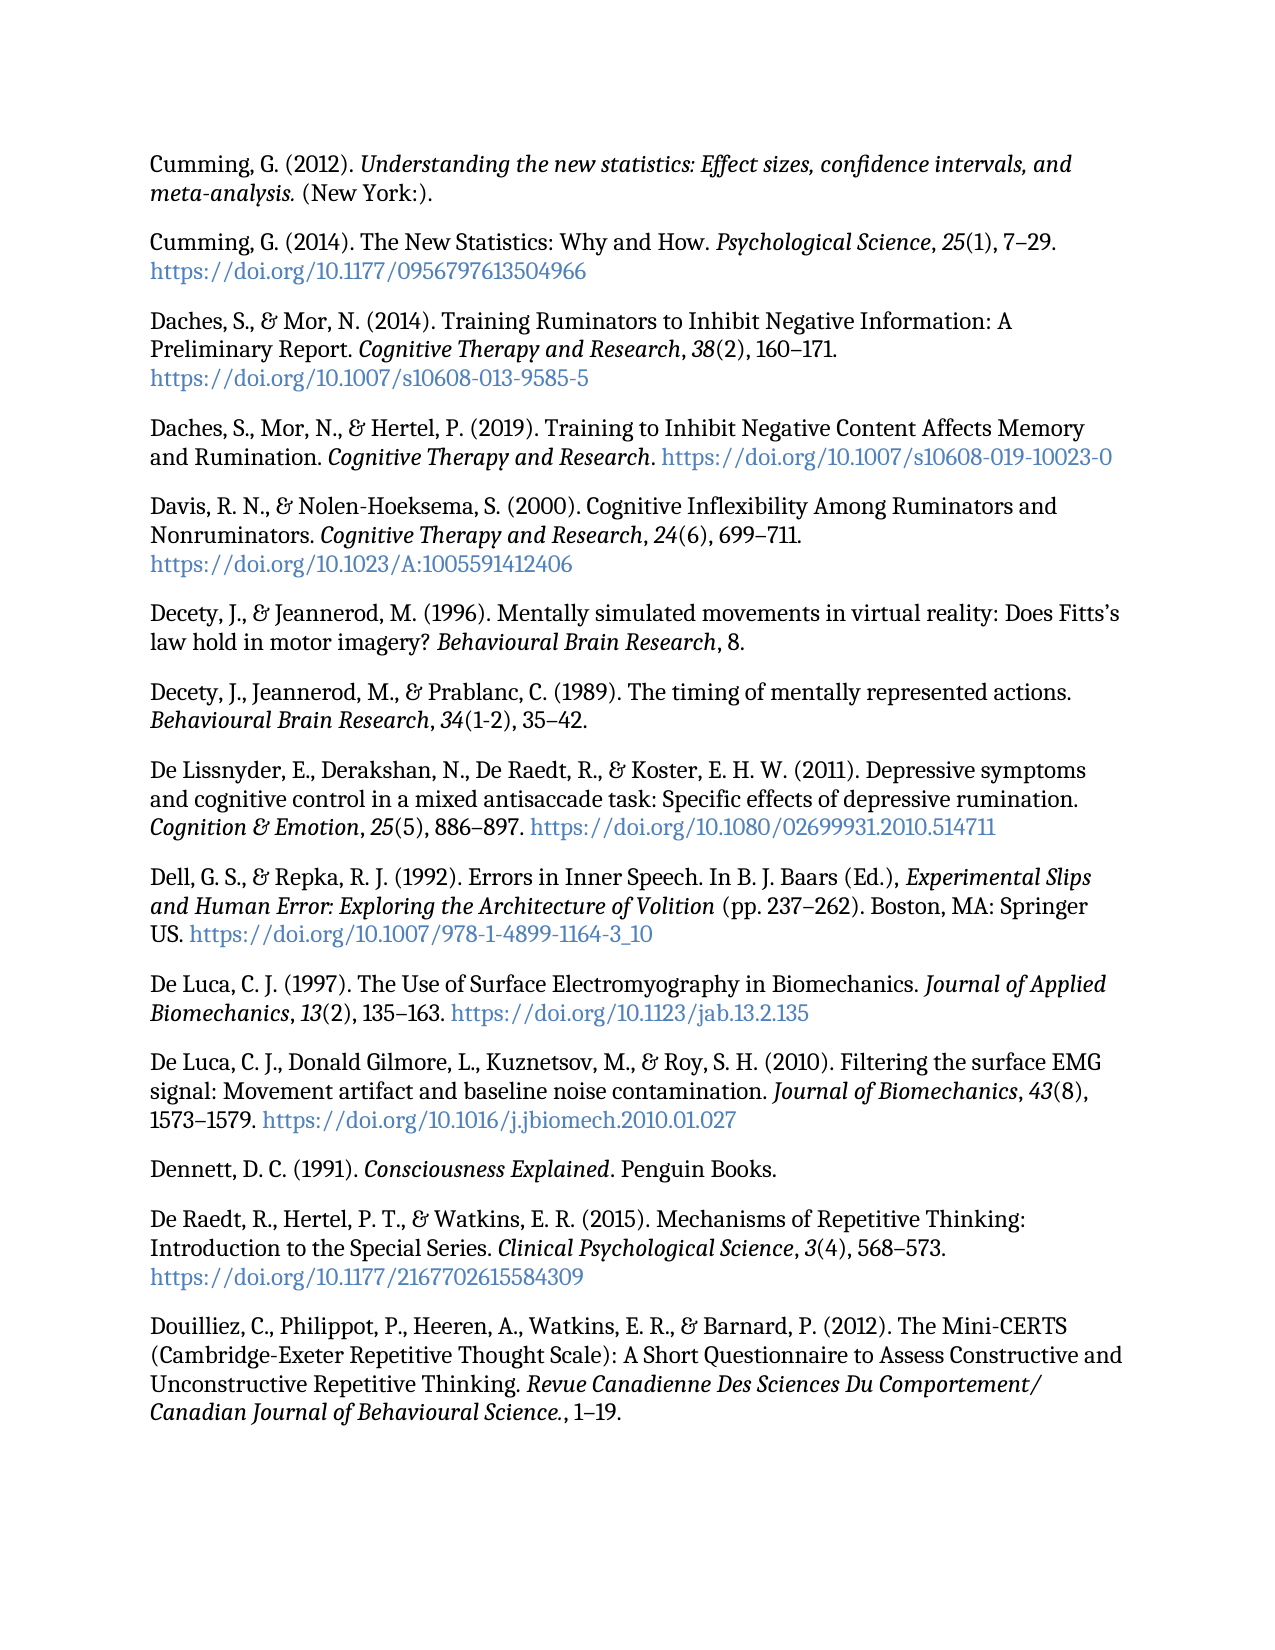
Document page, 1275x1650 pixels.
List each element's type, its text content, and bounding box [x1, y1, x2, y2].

text De Luca, C. J., Donald Gilmore, L., Kuznetsov, M., & Roy, S. H. (2010). Filtering the surface EMG signal: Movement artifact and baseline noise contamination. Journal of Biomechanics, 43(8), 1573–1579. https://doi.org/10.1016/j.jbiomech.2010.01.027 [150, 1048, 1125, 1134]
text Cumming, G. (2012). Understanding the new statistics: Effect sizes, confidence intervals, and meta-analysis. (New York:). [150, 150, 1125, 207]
text Dennett, D. C. (1991). Consciousness Explained. Penguin Books. [150, 1155, 1125, 1184]
text Decety, J., Jeannerod, M., & Prablanc, C. (1989). The timing of mentally represented actions. Behavioural Brain Research, 34(1-2), 35–42. [150, 677, 1125, 735]
text Decety, J., & Jeannerod, M. (1996). Mentally simulated movements in virtual reality: Does Fitts’s law hold in motor imagery? Behavioural Brain Research, 8. [150, 599, 1125, 657]
text Daches, S., Mor, N., & Hertel, P. (2019). Training to Inhibit Negative Content Affects Memory and Rumination. Cognitive Therapy and Research. https://doi.org/10.1007/s10608-019-10023-0 [150, 414, 1125, 471]
text Davis, R. N., & Nolen-Hoeksema, S. (2000). Cognitive Inflexibility Among Ruminators and Nonruminators. Cognitive Therapy and Research, 24(6), 699–711. https://doi.org/10.1023/A:1005591412406 [150, 492, 1125, 578]
text De Lissnyder, E., Derakshan, N., De Raedt, R., & Koster, E. H. W. (2011). Depressive symptoms and cognitive control in a mixed antisaccade task: Specific effects of depressive rumination. Cognition & Emotion, 25(5), 886–897. https://doi.org/10.1080/02699931.2010.514711 [150, 756, 1125, 842]
text Douilliez, C., Philippot, P., Heeren, A., Watkins, E. R., & Barnard, P. (2012). The Mini-CERTS (Cambridge-Exeter Repetitive Thought Scale): A Short Questionnaire to Assess Constructive and Unconstructive Repetitive Thinking. Revue Canadienne Des Sciences Du Comportement/ Canadian Journal of Behavioural Science., 1–19. [150, 1312, 1125, 1427]
text De Raedt, R., Hertel, P. T., & Watkins, E. R. (2015). Mechanisms of Repetitive Thinking: Introduction to the Special Series. Clinical Psychological Science, 3(4), 568–573. https://doi.org/10.1177/2167702615584309 [150, 1205, 1125, 1291]
text Cumming, G. (2014). The New Statistics: Why and How. Psychological Science, 25(1), 7–29. https://doi.org/10.1177/0956797613504966 [150, 228, 1125, 286]
text Daches, S., & Mor, N. (2014). Training Ruminators to Inhibit Negative Information: A Preliminary Report. Cognitive Therapy and Research, 38(2), 160–171. https://doi.org/10.1007/s10608-013-9585-5 [150, 307, 1125, 393]
text Dell, G. S., & Repka, R. J. (1992). Errors in Inner Speech. In B. J. Baars (Ed.), Experimental Slips and Human Error: Exploring the Architecture of Volition (pp. 237–262). Boston, MA: Springer US. https://doi.org/10.1007/978-1-4899-1164-3_10 [150, 863, 1125, 949]
text De Luca, C. J. (1997). The Use of Surface Electromyography in Biomechanics. Journal of Applied Biomechanics, 13(2), 135–163. https://doi.org/10.1123/jab.13.2.135 [150, 970, 1125, 1027]
